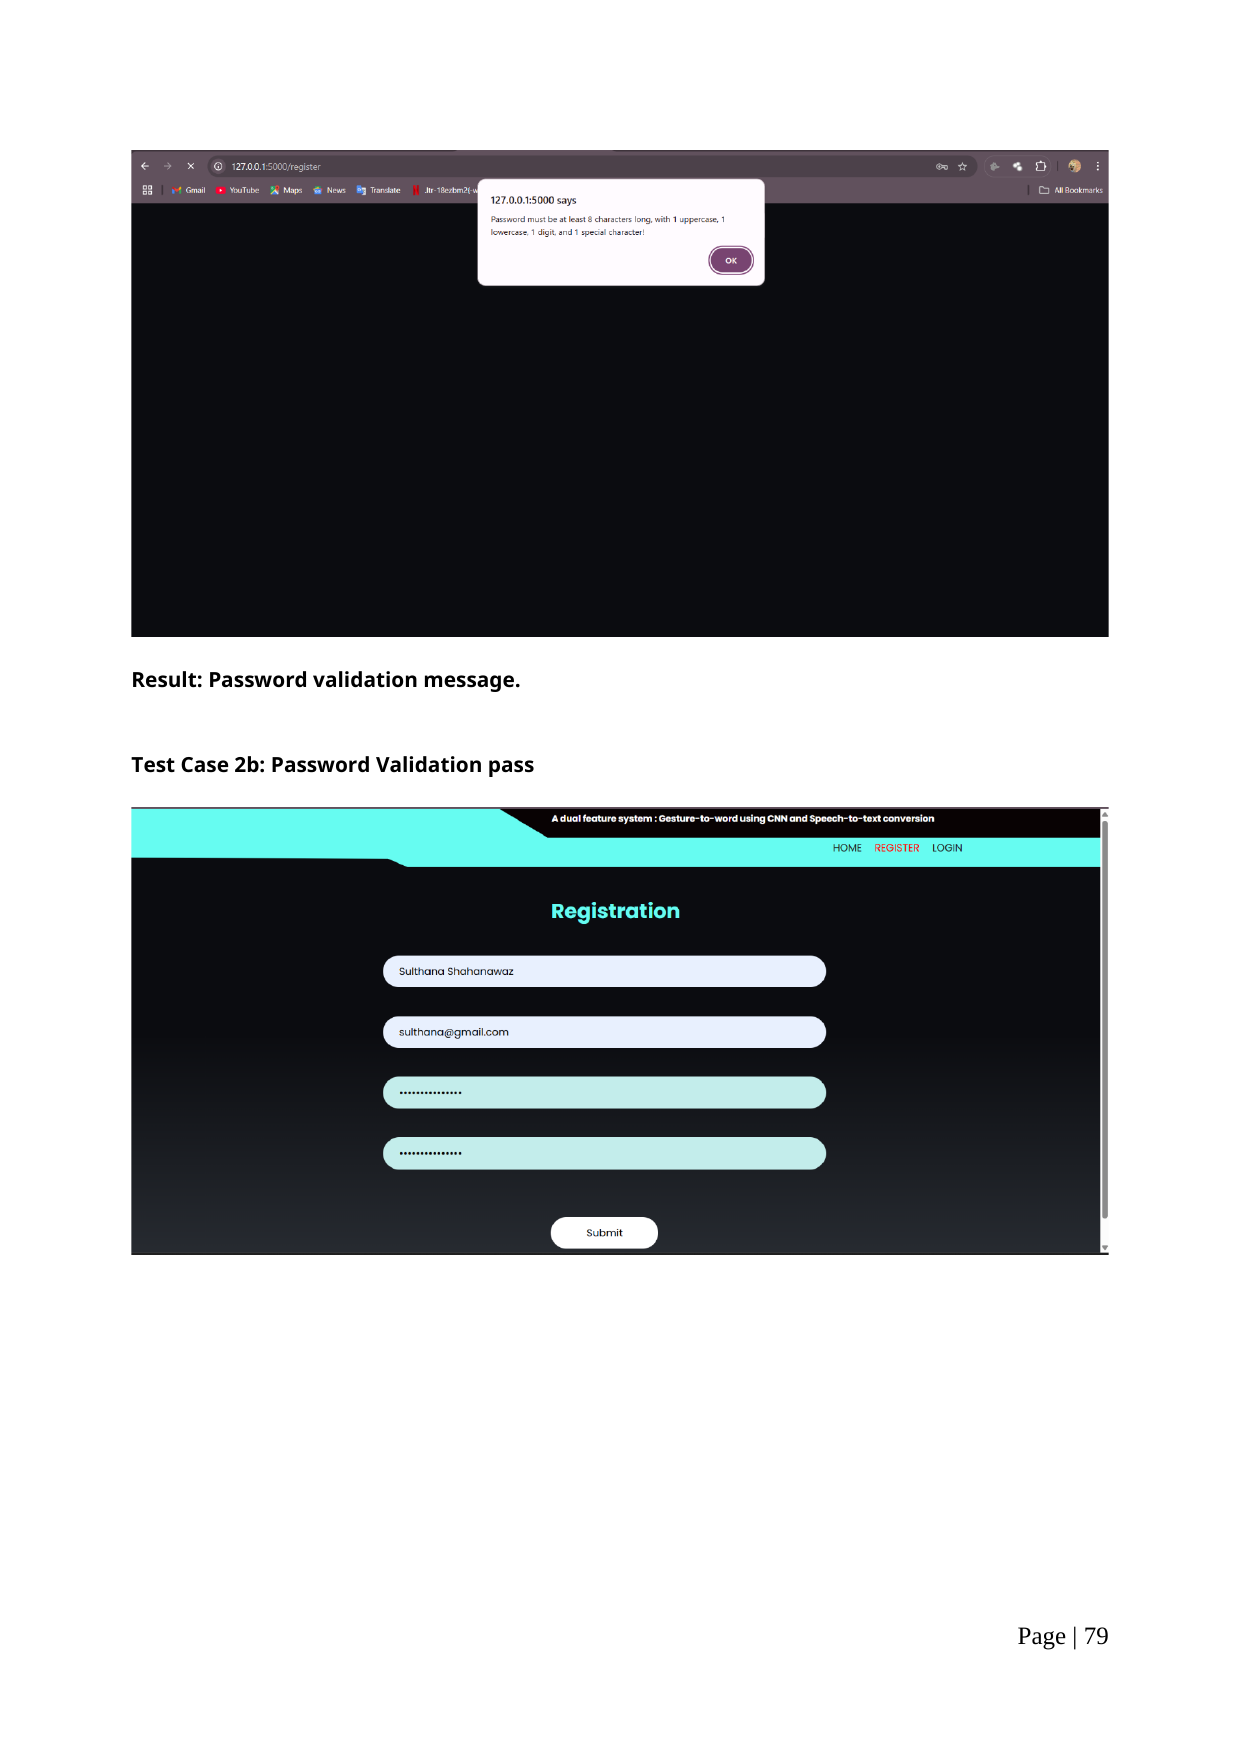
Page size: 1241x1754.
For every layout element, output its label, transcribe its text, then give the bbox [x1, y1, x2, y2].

picture [131, 150, 1109, 637]
picture [131, 807, 1109, 1255]
text Test Case 2b: Password Validation pass [131, 750, 1108, 779]
text Result: Password validation message. [131, 665, 1108, 693]
